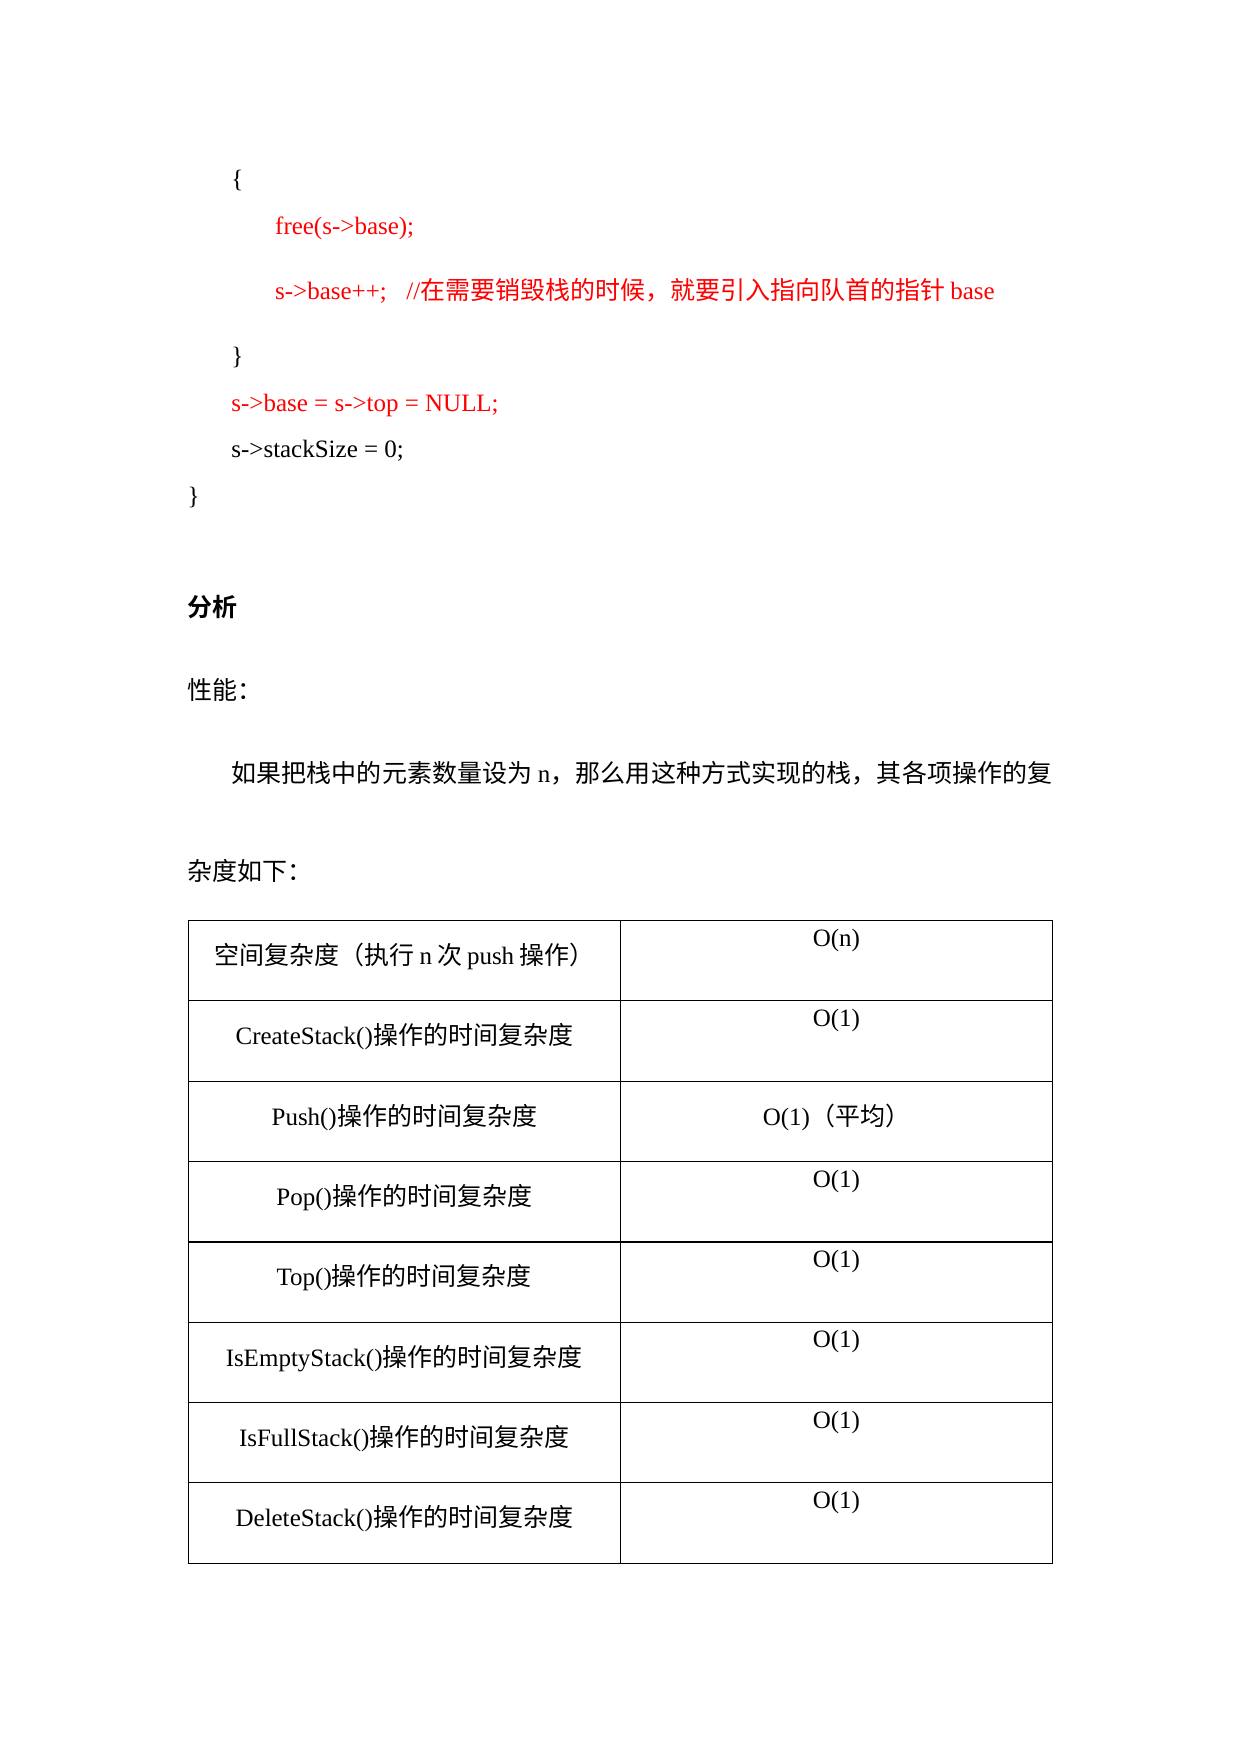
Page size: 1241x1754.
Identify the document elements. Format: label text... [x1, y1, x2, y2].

table_cell O(1) [621, 1162, 1052, 1241]
table_cell O(1) [621, 1323, 1052, 1402]
table_cell IsFullStack()操作的时间复杂度 [189, 1403, 620, 1482]
text s->stackSize = 0; [187, 433, 1053, 465]
text { [187, 162, 1053, 194]
text free(s->base); [187, 209, 1053, 241]
subtitle 分析 [187, 573, 1053, 638]
text 如果把栈中的元素数量设为n，那么用这种方式实现的栈，其各项操作的复杂度如下： [187, 739, 1053, 902]
table_cell O(1) [621, 1243, 1052, 1322]
table_header O(n) [621, 921, 1052, 1000]
table_cell O(1) [621, 1403, 1052, 1482]
text } [187, 479, 1053, 512]
table_cell O(1)（平均） [621, 1082, 1052, 1161]
table_cell O(1) [621, 1483, 1052, 1563]
text 性能： [187, 656, 1053, 721]
table_cell Pop()操作的时间复杂度 [189, 1162, 620, 1241]
table_cell O(1) [621, 1001, 1052, 1081]
table_cell Push()操作的时间复杂度 [189, 1082, 620, 1161]
table_header 空间复杂度（执行n次push操作） [189, 921, 620, 1000]
text s->base = s->top = NULL; [187, 386, 1053, 418]
table_cell Top()操作的时间复杂度 [189, 1243, 620, 1322]
table_cell IsEmptyStack()操作的时间复杂度 [189, 1323, 620, 1402]
text s->base++; //在需要销毁栈的时候，就要引入指向队首的指针base [187, 256, 1053, 321]
table_cell DeleteStack()操作的时间复杂度 [189, 1483, 620, 1563]
table_cell CreateStack()操作的时间复杂度 [189, 1001, 620, 1081]
text } [187, 339, 1053, 371]
